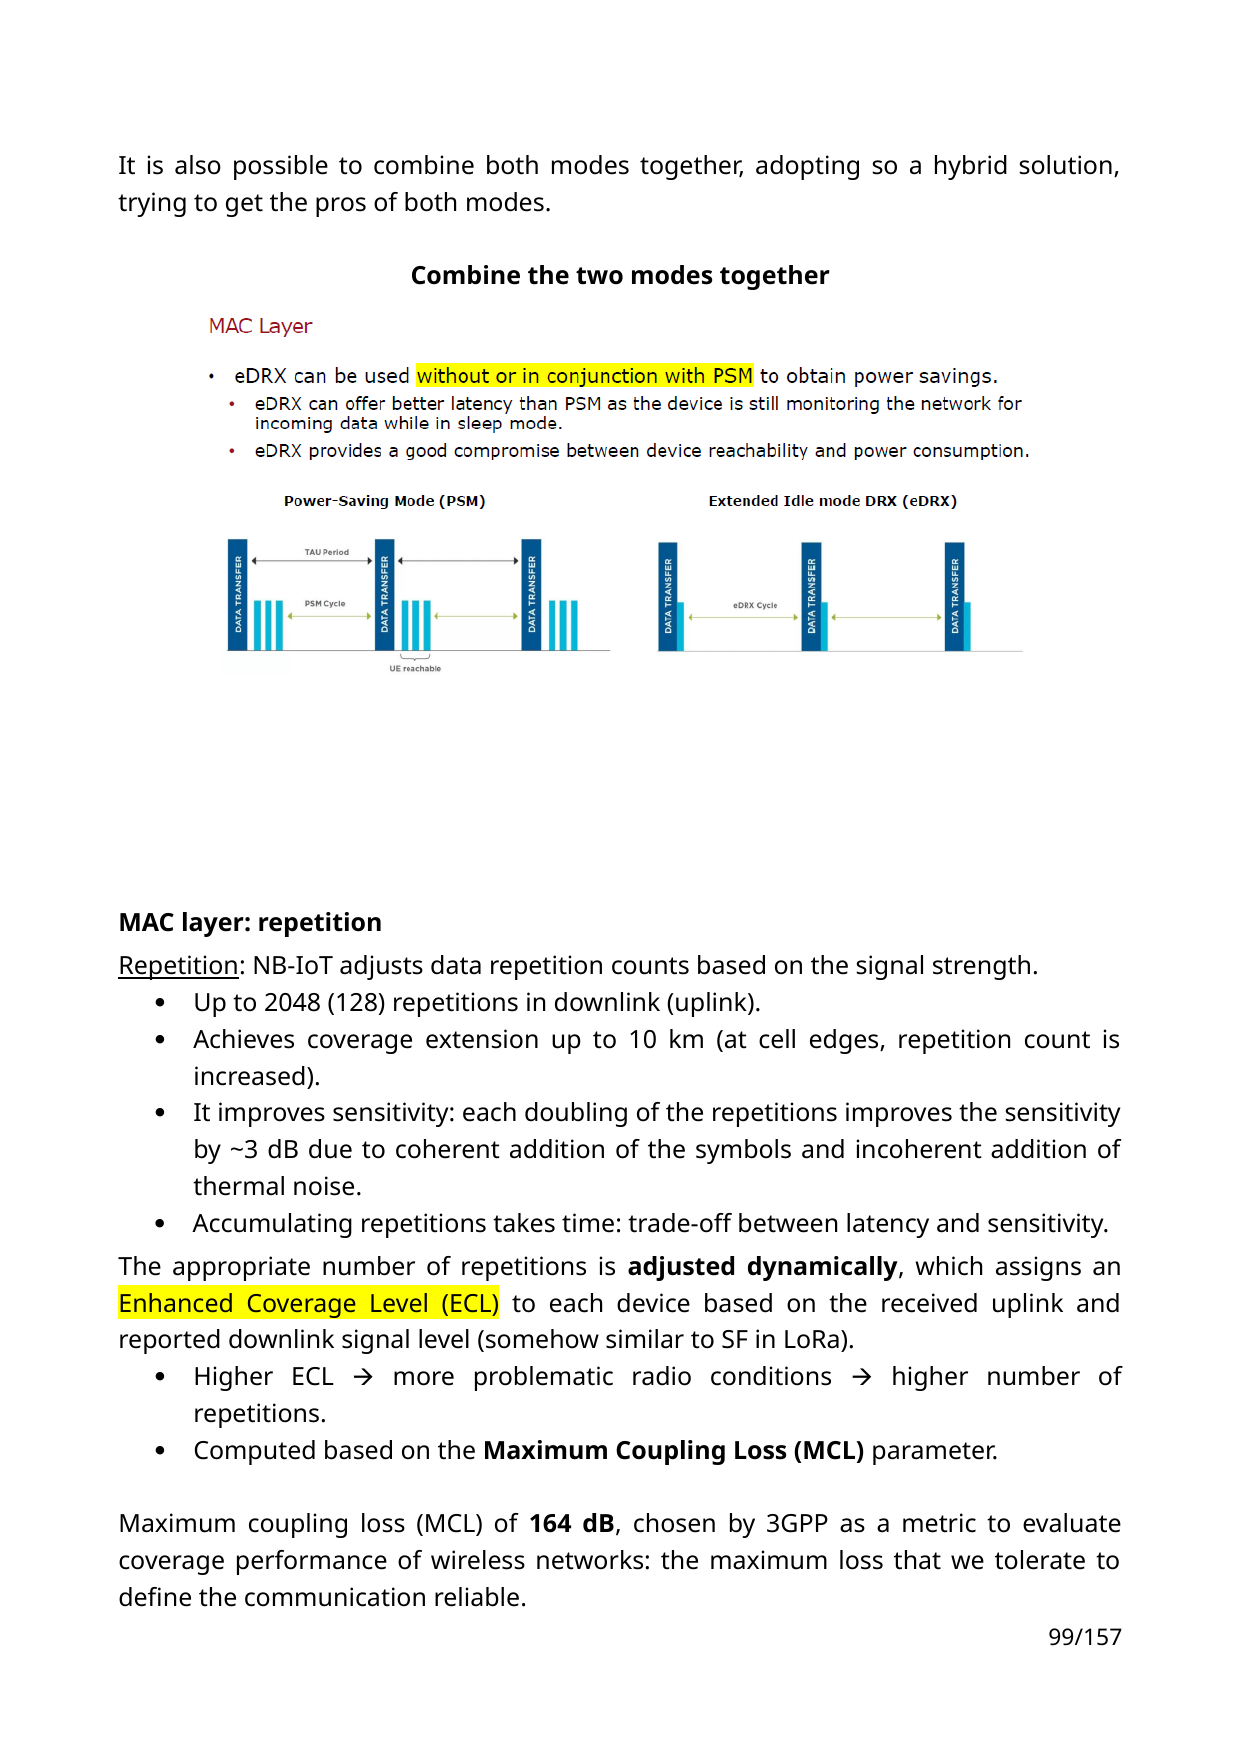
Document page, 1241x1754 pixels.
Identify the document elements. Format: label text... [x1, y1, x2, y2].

list Higher ECL more problematic radio conditions higher number of repetitions. [156, 1359, 1122, 1429]
list Computed based on the Maximum Coupling Loss (MCL) parameter. [156, 1432, 1122, 1466]
list It improves sensitivity: each doubling of the repetitions improves the sensitivity by ~3 dB due to coherent addition of the symbols and incoherent addition of thermal noise. [156, 1095, 1122, 1203]
text Maximum coupling loss (MCL) of 164 dB, chosen by 3GPP as a metric to evaluate coverage performance of wireless networks: the maximum loss that we tolerate to define the communication reliable. [118, 1506, 1122, 1613]
text Repetition: NB-IoT adjusts data repetition counts based on the signal strength. [118, 948, 1122, 982]
list Accumulating repetitions takes time: trade-off between latency and sensitivity. [155, 1205, 1122, 1239]
text The appropriate number of repetitions is adjusted dynamically, which assigns an Enhanced Coverage Level (ECL) to each device based on the received uplink and reported downlink signal level (somehow similar to SF in LoRa). [118, 1248, 1122, 1356]
picture [183, 301, 1057, 683]
list Achieves coverage extension up to 10 km (at cell edges, repetition count is increased). [156, 1022, 1122, 1092]
text MAC layer: repetition [118, 905, 1122, 939]
text It is also possible to combine both modes together, adopting so a hybrid solution, trying to get the pros of both modes. [118, 148, 1122, 218]
list Up to 2048 (128) repetitions in downlink (uplink). [156, 985, 1122, 1019]
text Combine the two modes together [118, 258, 1122, 292]
